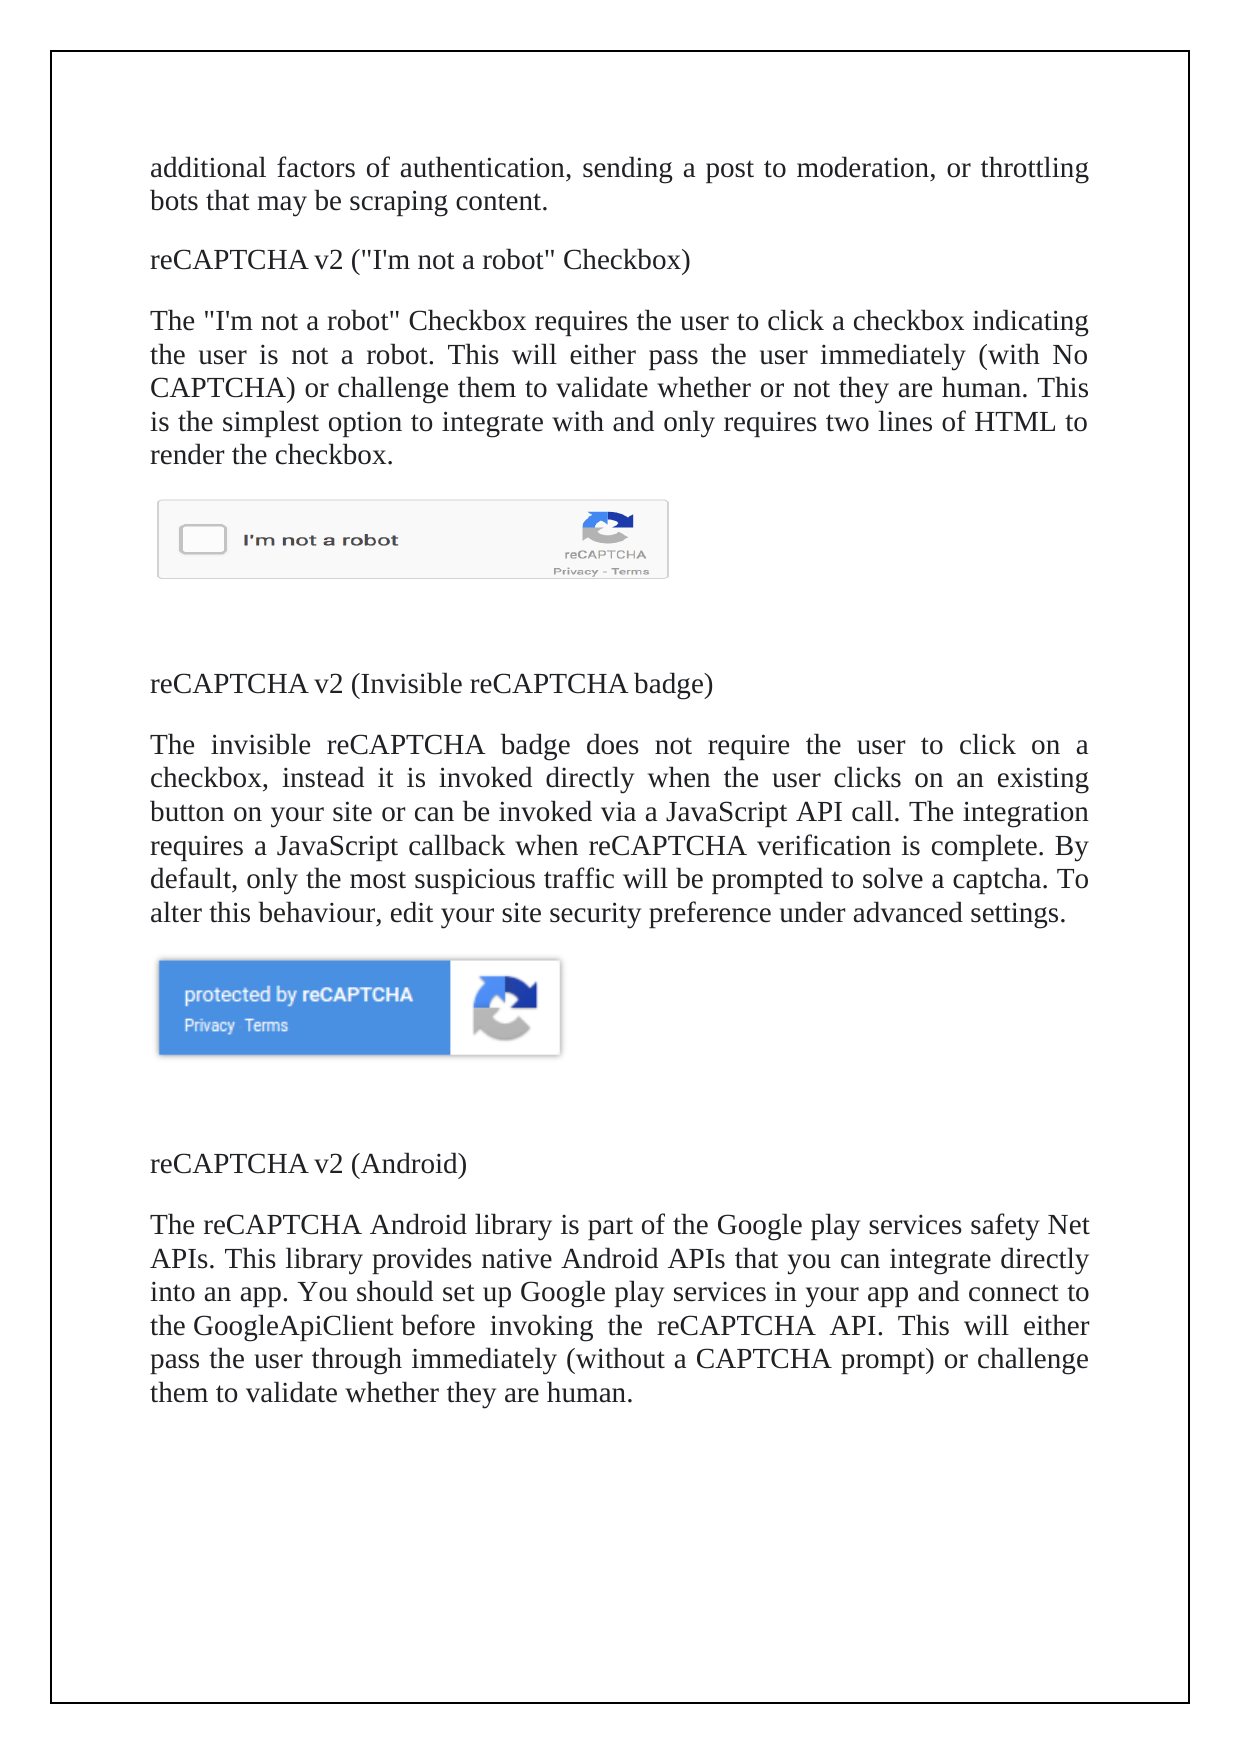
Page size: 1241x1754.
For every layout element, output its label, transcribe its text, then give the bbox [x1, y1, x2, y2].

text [150, 150, 1090, 217]
subtitle reCAPTCHA v2 (Invisible reCAPTCHA badge) [150, 666, 1090, 699]
picture [150, 953, 568, 1063]
picture [150, 496, 675, 583]
text The invisible reCAPTCHA badge does not require the user to click on a checkbox, instead it is invoked directly when the user clicks on an existing button on your site or can be invoked via a JavaScript API call. The integration requires a JavaScript callback when reCAPTCHA verification is complete. By default, only the most suspicious traffic will be prompted to solve a captcha. To alter this behaviour, edit your site security preference under advanced settings. [150, 727, 1090, 928]
text The "I'm not a robot" Checkbox requires the user to click a checkbox indicating the user is not a robot. This will either pass the user immediately (with No CAPTCHA) or challenge them to validate whether or not they are human. This is the simplest option to integrate with and only requires two lines of HTML to render the checkbox. [150, 303, 1090, 471]
subtitle reCAPTCHA v2 ("I'm not a robot" Checkbox) [150, 242, 1090, 276]
text The reCAPTCHA Android library is part of the Google play services safety Net APIs. This library provides native Android APIs that you can integrate directly into an app. You should set up Google play services in your app and connect to the GoogleApiClient before invoking the reCAPTCHA API. This will either pass the user through immediately (without a CAPTCHA prompt) or challenge them to validate whether they are human. [150, 1207, 1090, 1409]
subtitle reCAPTCHA v2 (Android) [150, 1146, 1090, 1180]
